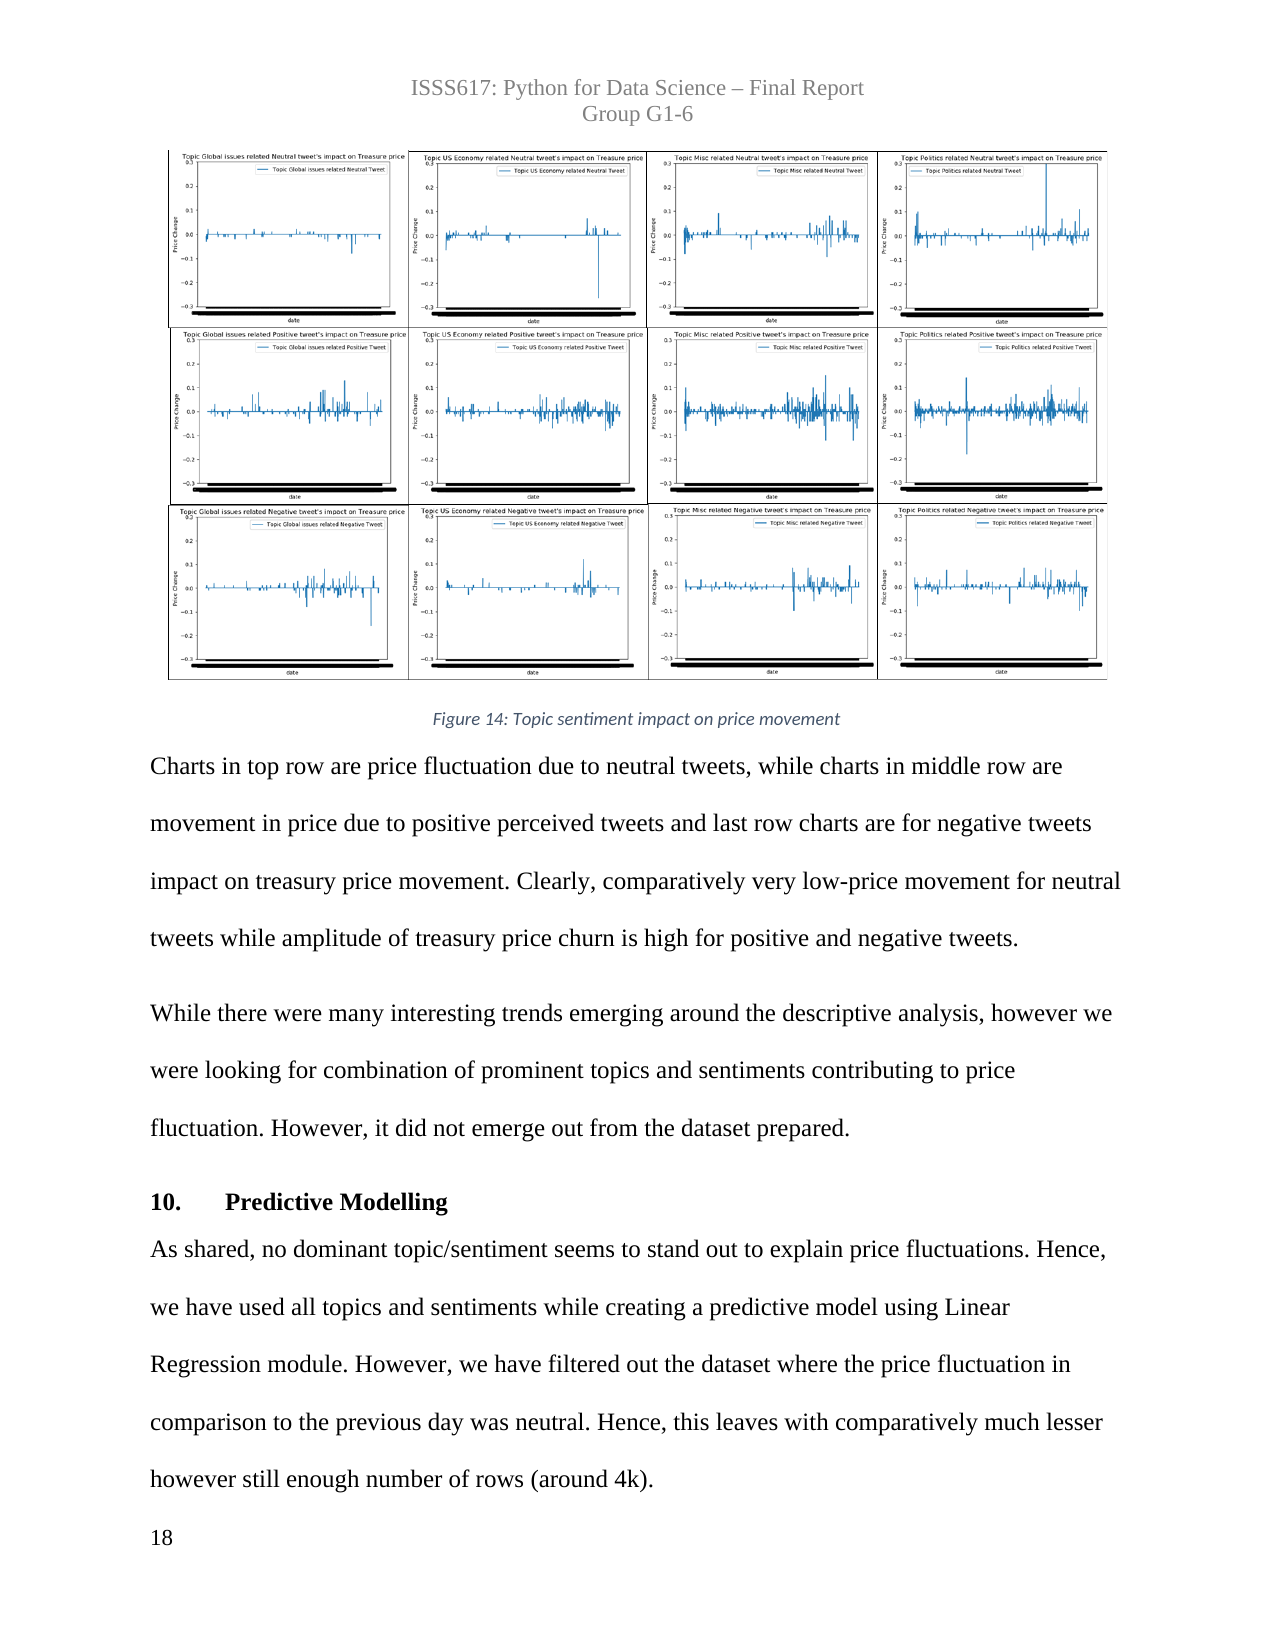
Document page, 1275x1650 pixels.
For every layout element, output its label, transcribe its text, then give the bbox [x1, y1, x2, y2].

text While there were many interesting trends emerging around the descriptive analysis, however we were looking for combination of prominent topics and sentiments contributing to price fluctuation. However, it did not emerge out from the dataset prepared. [150, 998, 1125, 1141]
text Figure 14: Topic sentiment impact on price movement [150, 707, 1125, 730]
text 10. Predictive Modelling [150, 1187, 1125, 1216]
text Charts in top row are price fluctuation due to neutral tweets, while charts in middle row are movement in price due to positive perceived tweets and last row charts are for negative tweets impact on treasury price movement. Clearly, comparatively very low-price movement for neutral tweets while amplitude of treasury price churn is high for positive and negative tweets. [150, 751, 1125, 952]
picture [168, 150, 1108, 680]
text As shared, no dominant topic/sentiment seems to stand out to explain price fluctuations. Hence, we have used all topics and sentiments while creating a predictive model using Linear Regression module. However, we have filtered out the dataset where the price fluctuation in comparison to the previous day was neutral. Hence, this leaves with comparatively much lesser however still enough number of rows (around 4k). [150, 1234, 1125, 1493]
